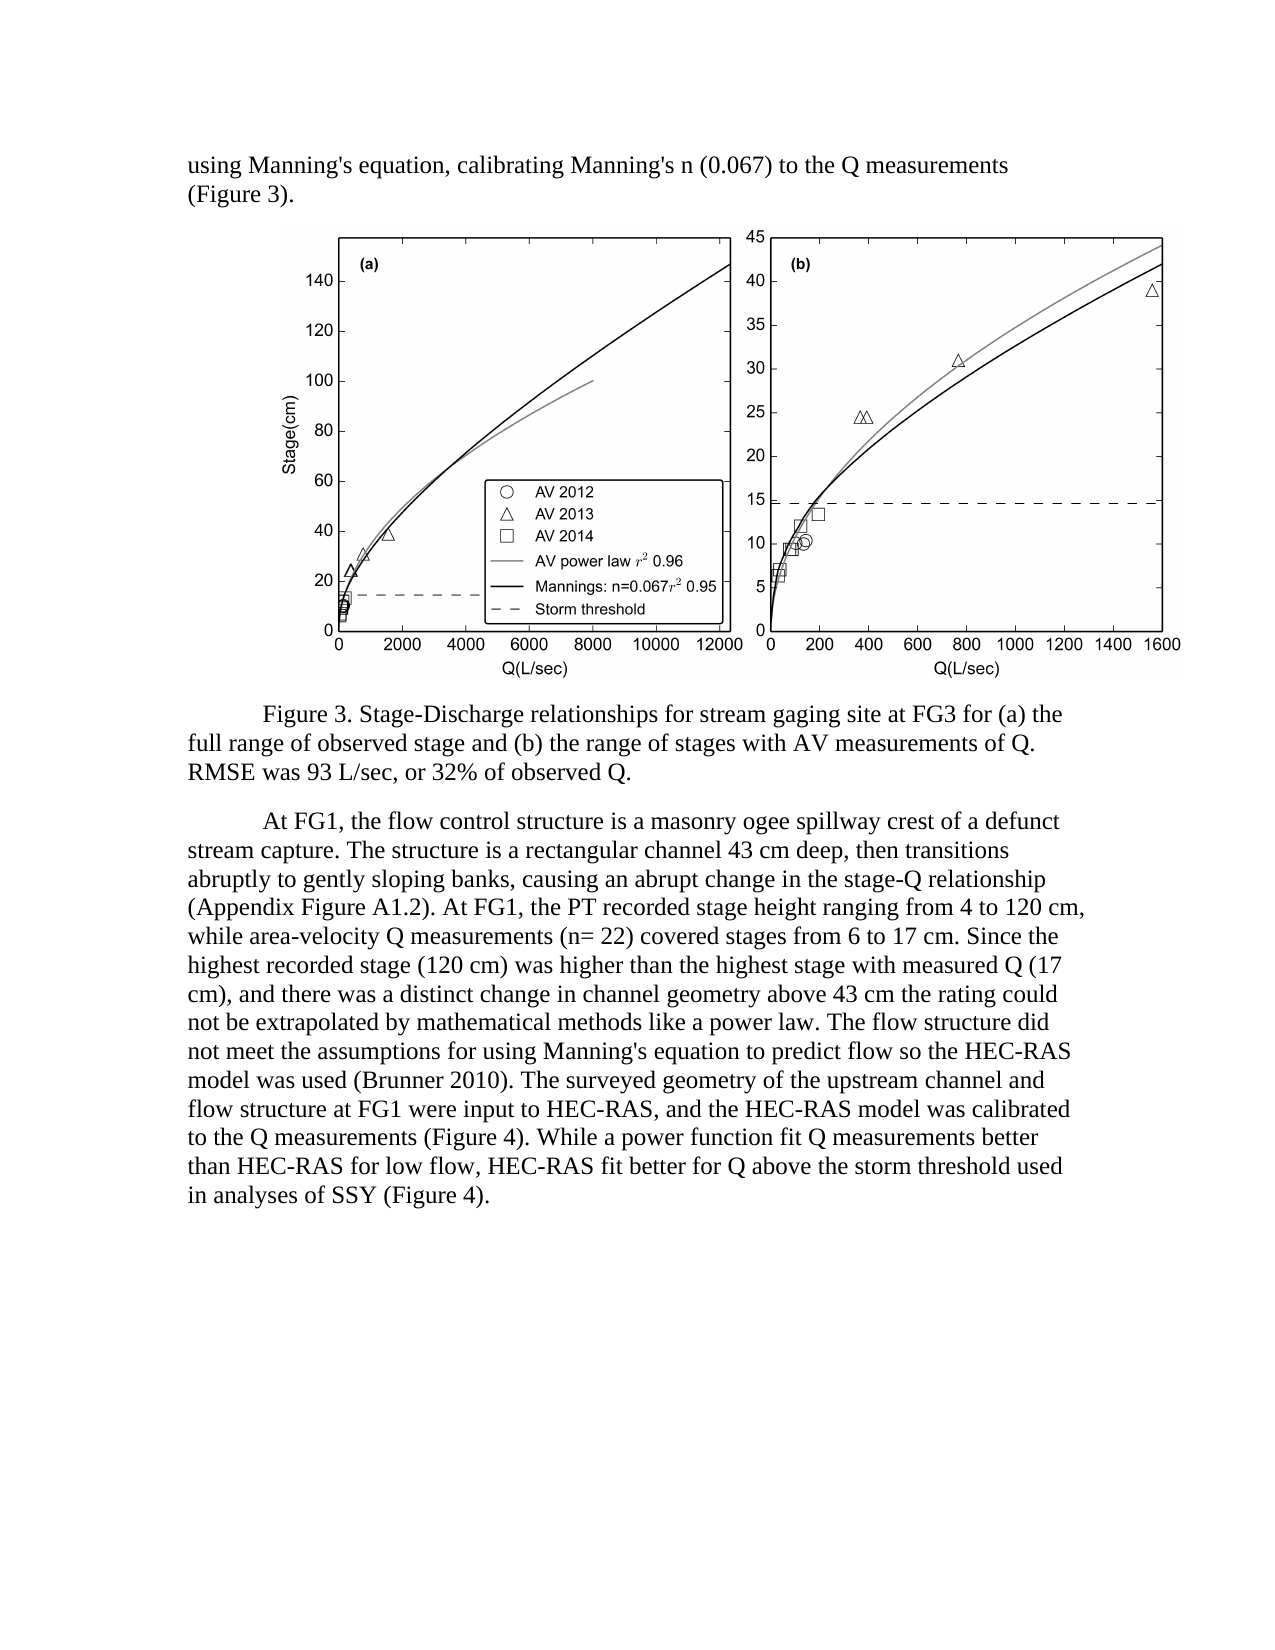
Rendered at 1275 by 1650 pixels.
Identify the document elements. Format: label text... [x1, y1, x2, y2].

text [187, 150, 1087, 207]
text Figure 3. Stage-Discharge relationships for stream gaging site at FG3 for (a) the full range of observed stage and (b) the range of stages with AV measurements of Q. RMSE was 93 L/sec, or 32% of observed Q. [187, 699, 1087, 785]
picture [281, 228, 1182, 679]
text At FG1, the flow control structure is a masonry ogee spillway crest of a defunct stream capture. The structure is a rectangular channel 43 cm deep, then transitions abruptly to gently sloping banks, causing an abrupt change in the stage-Q relationship (Appendix Figure A1.2). At FG1, the PT recorded stage height ranging from 4 to 120 cm, while area-velocity Q measurements (n= 22) covered stages from 6 to 17 cm. Since the highest recorded stage (120 cm) was higher than the highest stage with measured Q (17 cm), and there was a distinct change in channel geometry above 43 cm the rating could not be extrapolated by mathematical methods like a power law. The flow structure did not meet the assumptions for using Manning's equation to predict flow so the HEC-RAS model was used (Brunner 2010). The surveyed geometry of the upstream channel and flow structure at FG1 were input to HEC-RAS, and the HEC-RAS model was calibrated to the Q measurements (Figure 4). While a power function fit Q measurements better than HEC-RAS for low flow, HEC-RAS fit better for Q above the storm threshold used in analyses of SSY (Figure 4). [187, 806, 1087, 1209]
